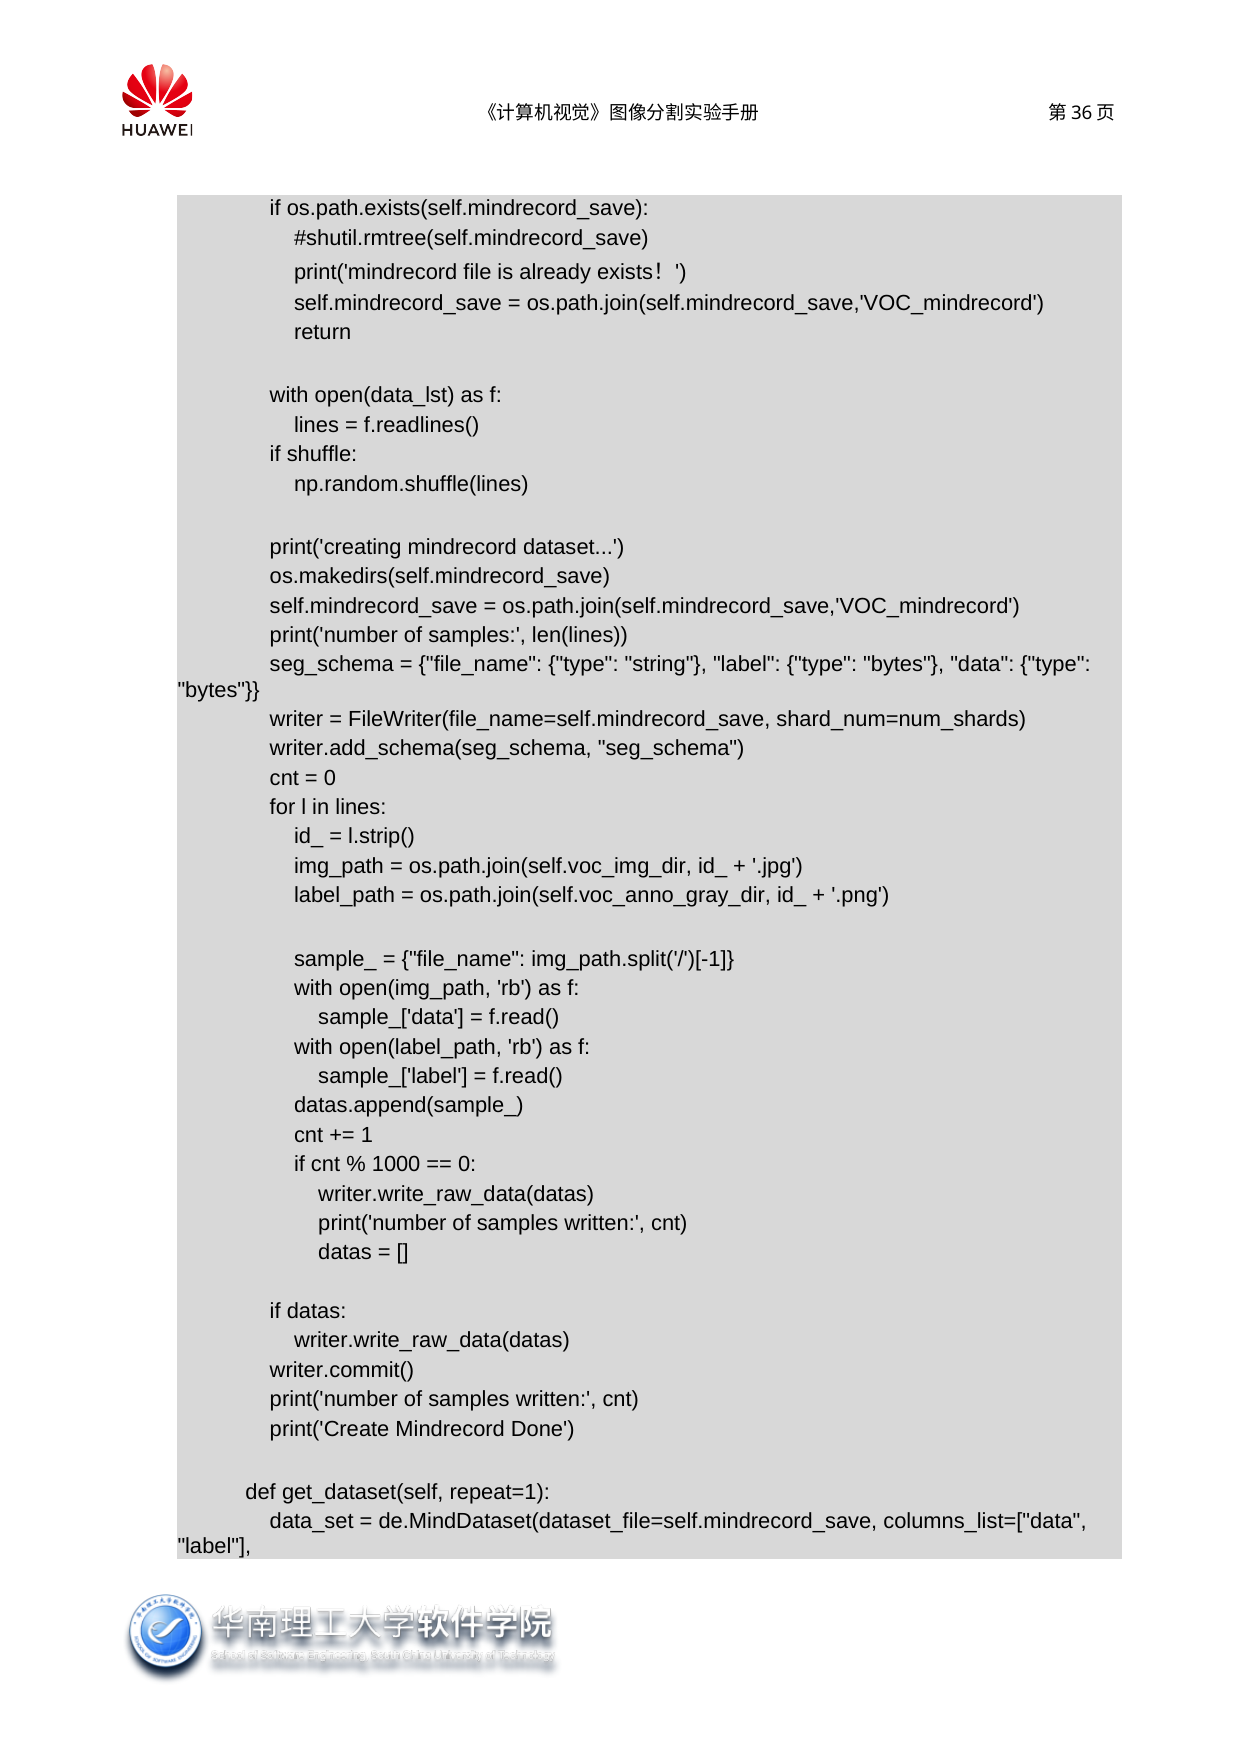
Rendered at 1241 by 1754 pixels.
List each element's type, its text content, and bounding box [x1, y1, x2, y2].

text print('mindrecord file is already exists！') [177, 254, 1122, 286]
text with open(data_lst) as f: [177, 382, 1122, 408]
text id_ = l.strip() [177, 823, 1122, 849]
text seg_schema = {"file_name": {"type": "string"}, "label": {"type": "bytes"}, "data": {"type": "bytes"}} [177, 651, 1122, 702]
text print('creating mindrecord dataset...') [177, 534, 1122, 559]
text if cnt % 1000 == 0: [177, 1151, 1122, 1176]
text sample_ = {"file_name": img_path.split('/')[-1]} [177, 946, 1122, 971]
text print('Create Mindrecord Done') [177, 1416, 1122, 1441]
text with open(label_path, 'rb') as f: [177, 1034, 1122, 1059]
text writer.add_schema(seg_schema, "seg_schema") [177, 735, 1122, 761]
text if shuffle: [177, 441, 1122, 466]
text writer.commit() [177, 1357, 1122, 1382]
picture [122, 64, 193, 136]
text lines = f.readlines() [177, 412, 1122, 437]
text if datas: [177, 1298, 1122, 1323]
text with open(img_path, 'rb') as f: [177, 975, 1122, 1000]
text os.makedirs(self.mindrecord_save) [177, 563, 1122, 588]
text np.random.shuffle(lines) [177, 471, 1122, 496]
text print('number of samples written:', cnt) [177, 1386, 1122, 1411]
text print('number of samples:', len(lines)) [177, 622, 1122, 647]
text cnt = 0 [177, 765, 1122, 790]
text img_path = os.path.join(self.voc_img_dir, id_ + '.jpg') [177, 853, 1122, 878]
text sample_['label'] = f.read() [177, 1063, 1122, 1088]
text label_path = os.path.join(self.voc_anno_gray_dir, id_ + '.png') [177, 882, 1122, 907]
text writer.write_raw_data(datas) [177, 1181, 1122, 1206]
text self.mindrecord_save = os.path.join(self.mindrecord_save,'VOC_mindrecord') [177, 290, 1122, 315]
text print('number of samples written:', cnt) [177, 1210, 1122, 1235]
text def get_dataset(self, repeat=1): [177, 1479, 1122, 1504]
text writer.write_raw_data(datas) [177, 1327, 1122, 1353]
picture [127, 1594, 557, 1672]
text datas = [] [177, 1239, 1122, 1264]
text datas.append(sample_) [177, 1092, 1122, 1118]
text return [177, 319, 1122, 344]
text cnt += 1 [177, 1122, 1122, 1147]
text data_set = de.MindDataset(dataset_file=self.mindrecord_save, columns_list=["data", "label"], [177, 1508, 1122, 1559]
text #shutil.rmtree(self.mindrecord_save) [177, 224, 1122, 250]
text sample_['data'] = f.read() [177, 1004, 1122, 1029]
text writer = FileWriter(file_name=self.mindrecord_save, shard_num=num_shards) [177, 706, 1122, 731]
text if os.path.exists(self.mindrecord_save): [177, 195, 1122, 220]
text for l in lines: [177, 794, 1122, 819]
text self.mindrecord_save = os.path.join(self.mindrecord_save,'VOC_mindrecord') [177, 593, 1122, 618]
